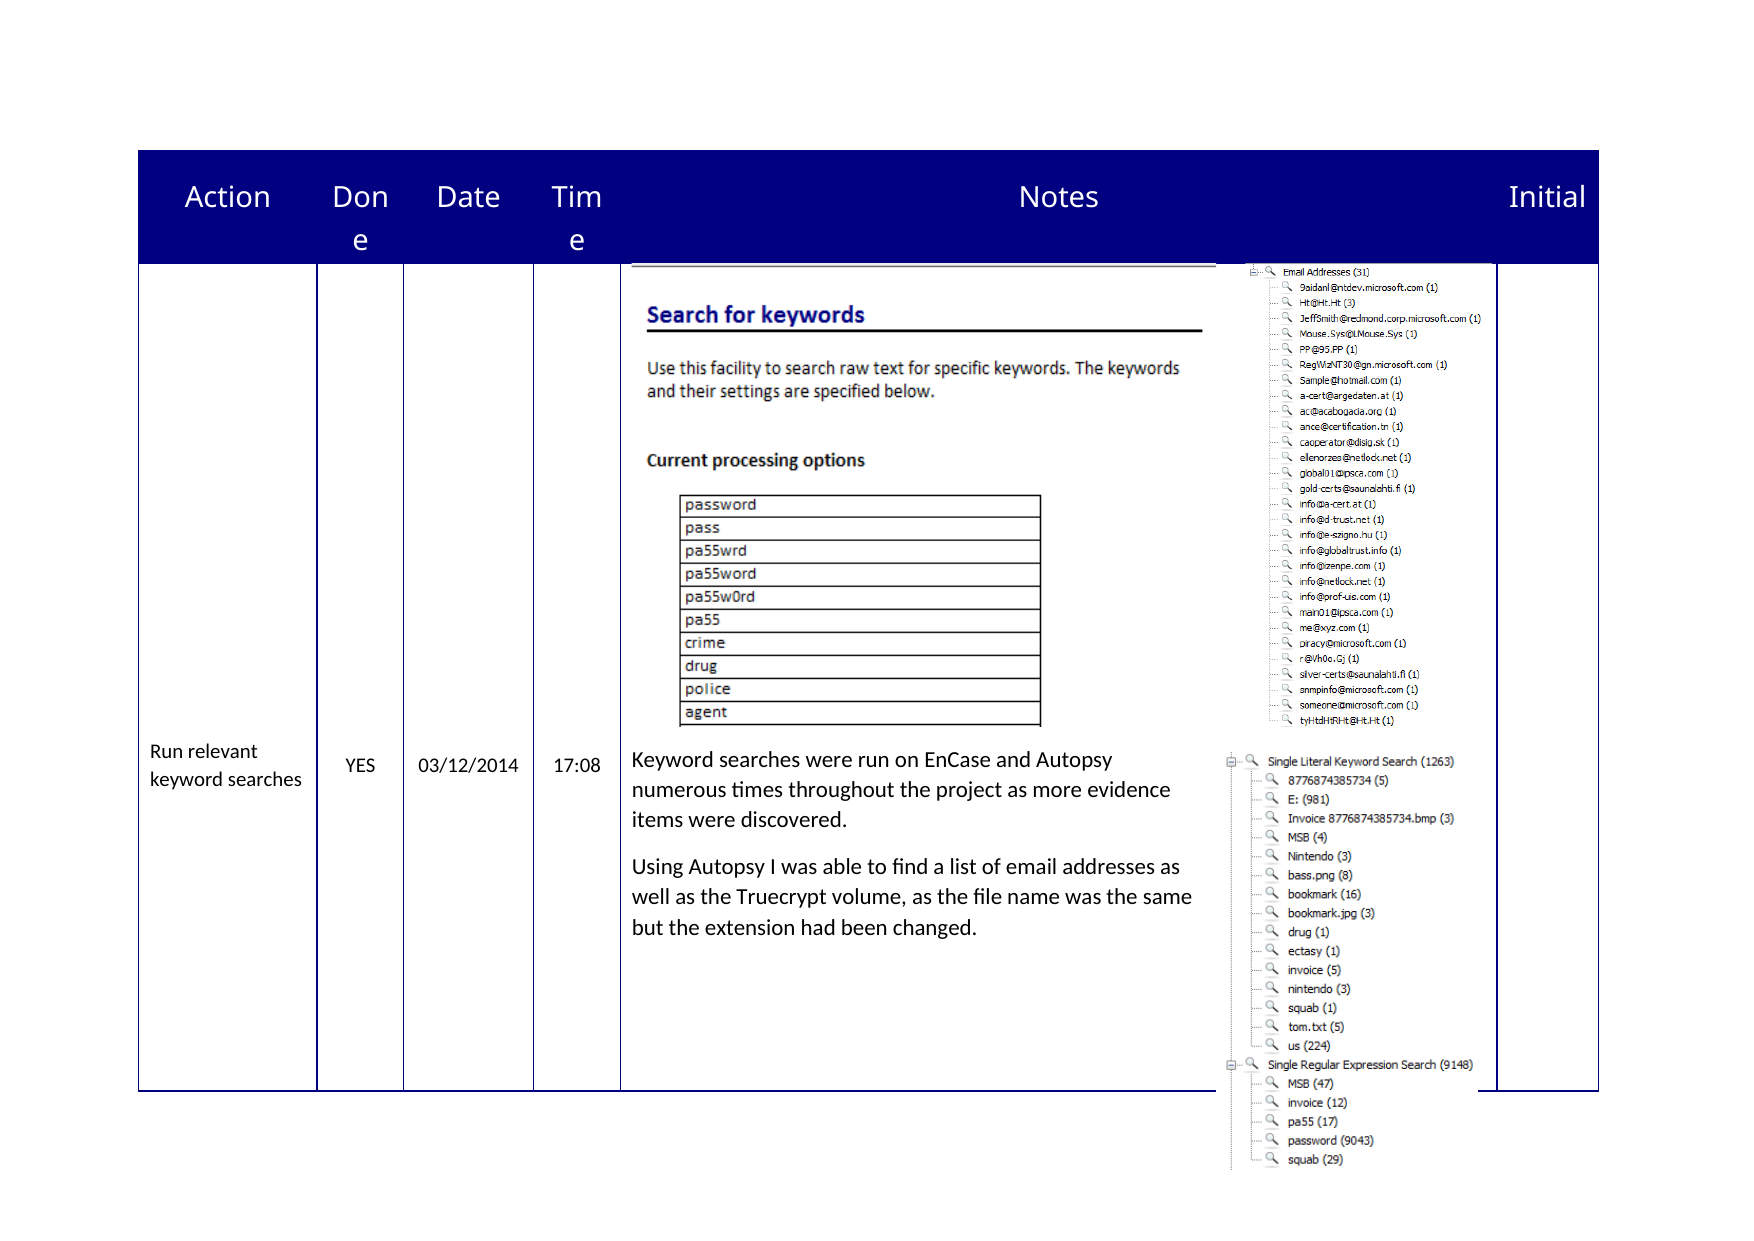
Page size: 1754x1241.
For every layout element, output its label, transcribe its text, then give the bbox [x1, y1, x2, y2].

picture [631, 263, 1217, 727]
table_cell 17:08 [534, 264, 620, 1090]
table_header Notes [621, 152, 1496, 262]
table_header Time [534, 152, 620, 262]
table_cell YES [318, 264, 403, 1090]
table_cell 03/12/2014 [404, 264, 533, 1090]
table_header Initial [1498, 152, 1598, 262]
table_cell Keyword searches were run on EnCase and Autopsy numerous times throughout the project as more evidence items were discovered. Using Autopsy I was able to find a list of email addresses as well as the Truecrypt volume, as the file name was the same but the extension had been changed. [621, 264, 1496, 1090]
picture [1245, 263, 1493, 727]
table_cell Run relevant keyword searches [139, 264, 316, 1090]
table_header Action [139, 152, 316, 262]
table_cell [1498, 264, 1598, 1090]
picture [1216, 751, 1478, 1170]
table_header Done [318, 152, 403, 262]
table_header Date [404, 152, 533, 262]
